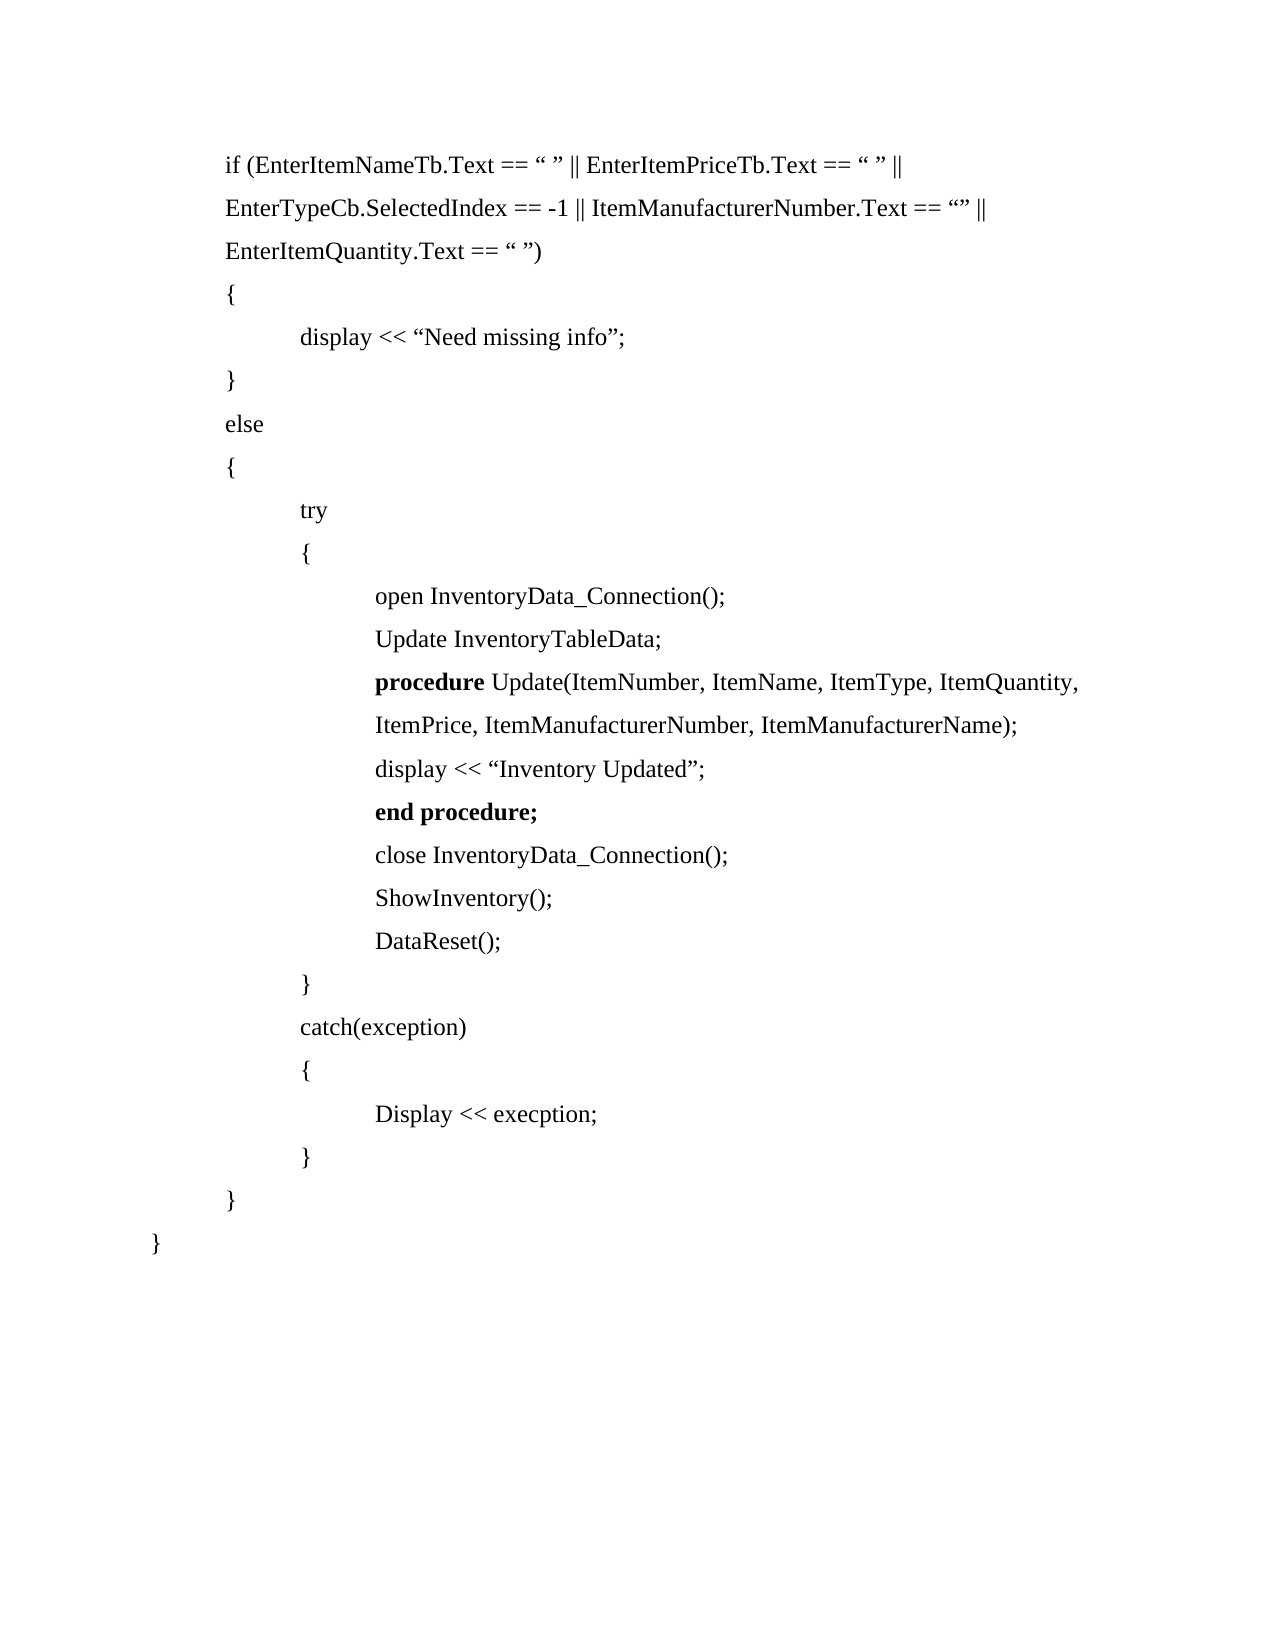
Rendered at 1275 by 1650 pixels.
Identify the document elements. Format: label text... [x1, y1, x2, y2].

text { [150, 279, 1125, 308]
text { [225, 538, 1125, 567]
text catch(exception) [225, 1012, 1125, 1041]
text display << “Need missing info”; [225, 322, 1125, 351]
text try [225, 495, 1125, 524]
text Display << execption; [300, 1099, 1125, 1127]
text Update InventoryTableData; [300, 624, 1125, 653]
text if (EnterItemNameTb.Text == “ ” || EnterItemPriceTb.Text == “ ” || EnterTypeCb.SelectedIndex == -1 || ItemManufacturerNumber.Text == “” || EnterItemQuantity.Text == “ ”) [225, 150, 1125, 265]
text } [225, 1142, 1125, 1171]
text { [225, 1056, 1125, 1084]
text end procedure; [300, 797, 1125, 826]
text open InventoryData_Connection(); [300, 581, 1125, 610]
text { [150, 452, 1125, 481]
text } [150, 366, 1125, 394]
text } [150, 1228, 1125, 1257]
text DataReset(); [300, 926, 1125, 955]
text close InventoryData_Connection(); [300, 840, 1125, 869]
text display << “Inventory Updated”; [300, 754, 1125, 782]
text } [150, 1185, 1125, 1214]
text else [150, 409, 1125, 437]
text procedure Update(ItemNumber, ItemName, ItemType, ItemQuantity, ItemPrice, ItemManufacturerNumber, ItemManufacturerName); [375, 667, 1125, 739]
text ShowInventory(); [300, 883, 1125, 912]
text } [225, 969, 1125, 998]
